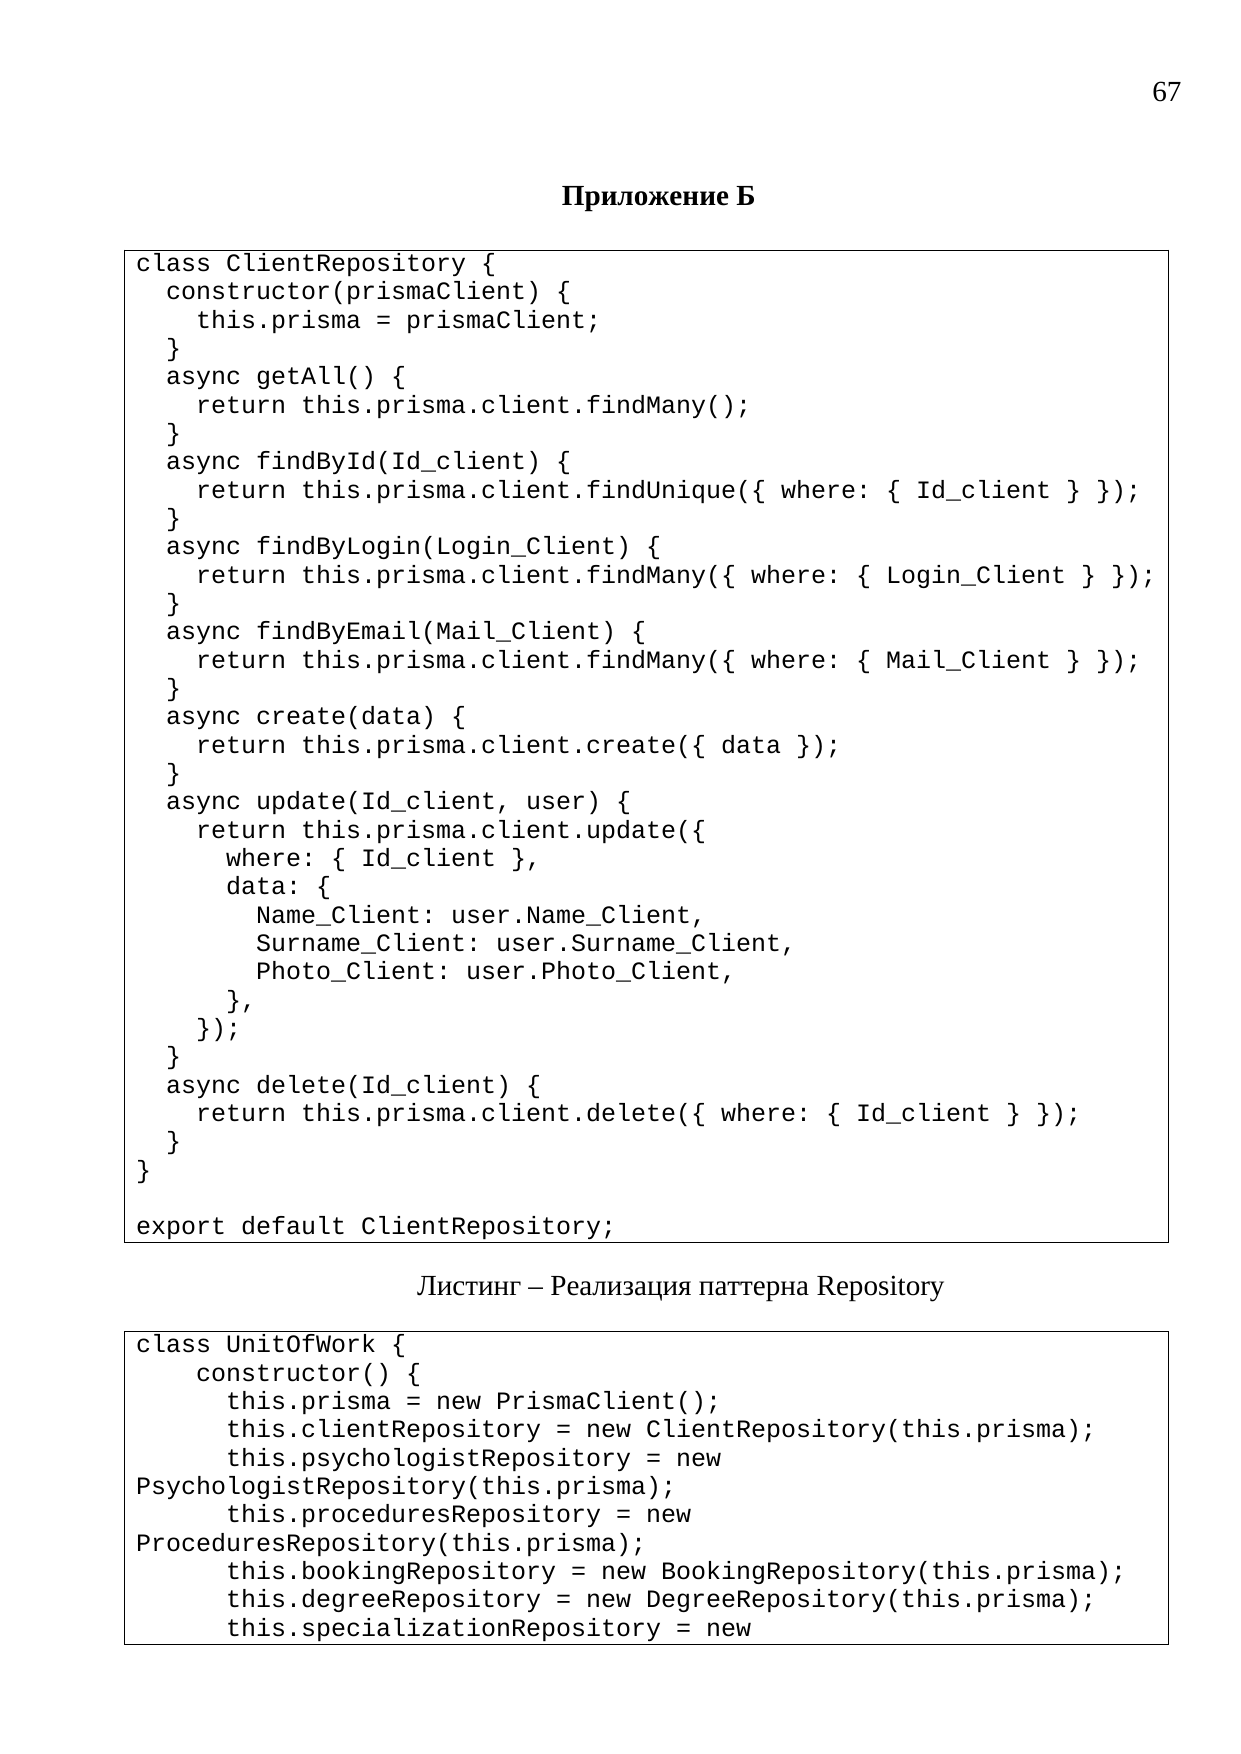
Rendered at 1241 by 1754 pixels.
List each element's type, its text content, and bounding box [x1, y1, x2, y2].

text Приложение Б [136, 178, 1181, 212]
text Листинг – Реализация паттерна Repository [136, 1268, 1181, 1302]
table_header class ClientRepository { constructor(prismaClient) { this.prisma = prismaClient; } async getAll() { return this.prisma.client.findMany(); } async findById(Id_client) { return this.prisma.client.findUnique({ where: { Id_client } }); } async findByLogin(Login_Client) { return this.prisma.client.findMany({ where: { Login_Client } }); } async findByEmail(Mail_Client) { return this.prisma.client.findMany({ where: { Mail_Client } }); } async create(data) { return this.prisma.client.create({ data }); } async update(Id_client, user) { return this.prisma.client.update({ where: { Id_client }, data: { Name_Client: user.Name_Client, Surname_Client: user.Surname_Client, Photo_Client: user.Photo_Client, }, }); } async delete(Id_client) { return this.prisma.client.delete({ where: { Id_client } }); } } export default ClientRepository; [125, 251, 1168, 1242]
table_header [125, 1332, 1168, 1644]
